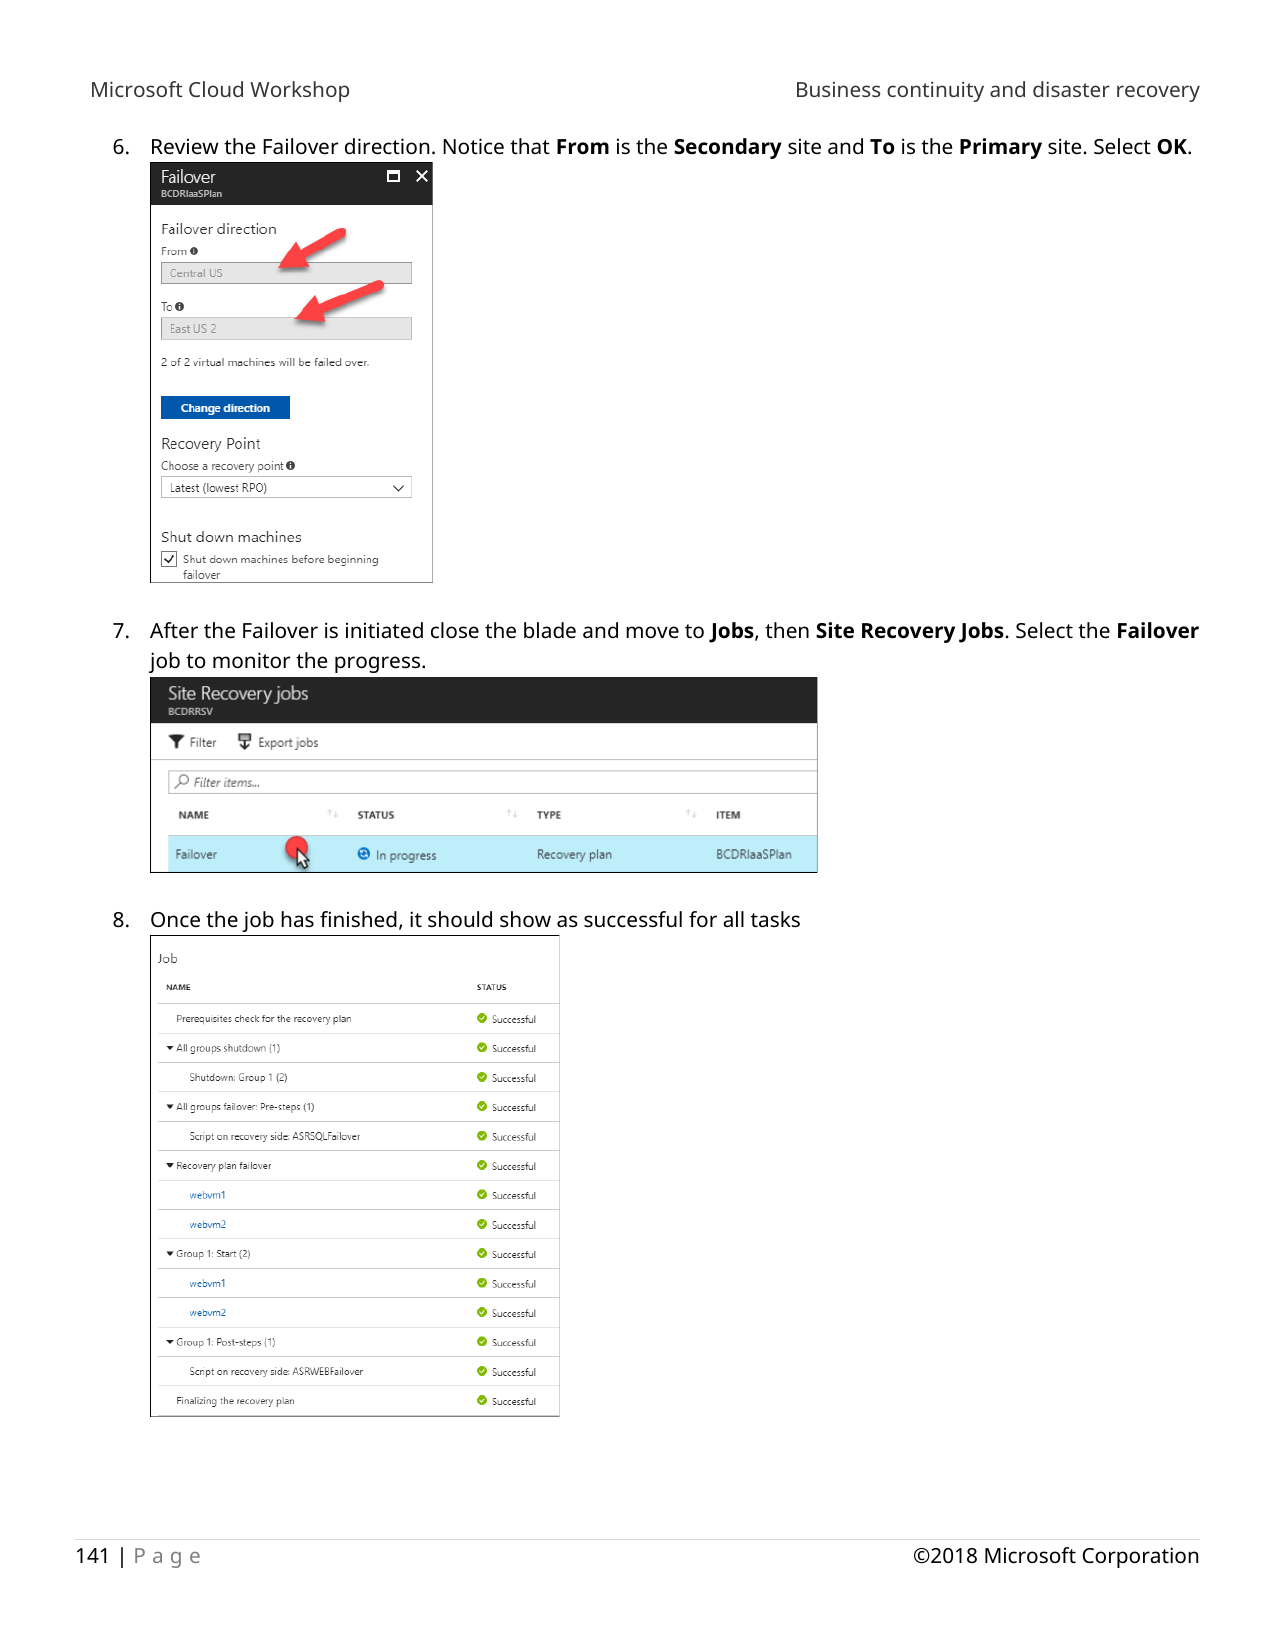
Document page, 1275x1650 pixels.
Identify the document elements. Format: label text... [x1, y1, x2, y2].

picture [150, 935, 560, 1417]
picture [150, 677, 818, 873]
list Once the job has finished, it should show as successful for all tasks [112, 905, 1200, 933]
list Review the Failover direction. Notice that From is the Secondary site and To is the Primary site. Select OK. [112, 132, 1200, 160]
picture [150, 162, 433, 583]
list After the Failover is initiated close the blade and move to Jobs, then Site Recovery Jobs. Select the Failover job to monitor the progress. [112, 616, 1200, 675]
